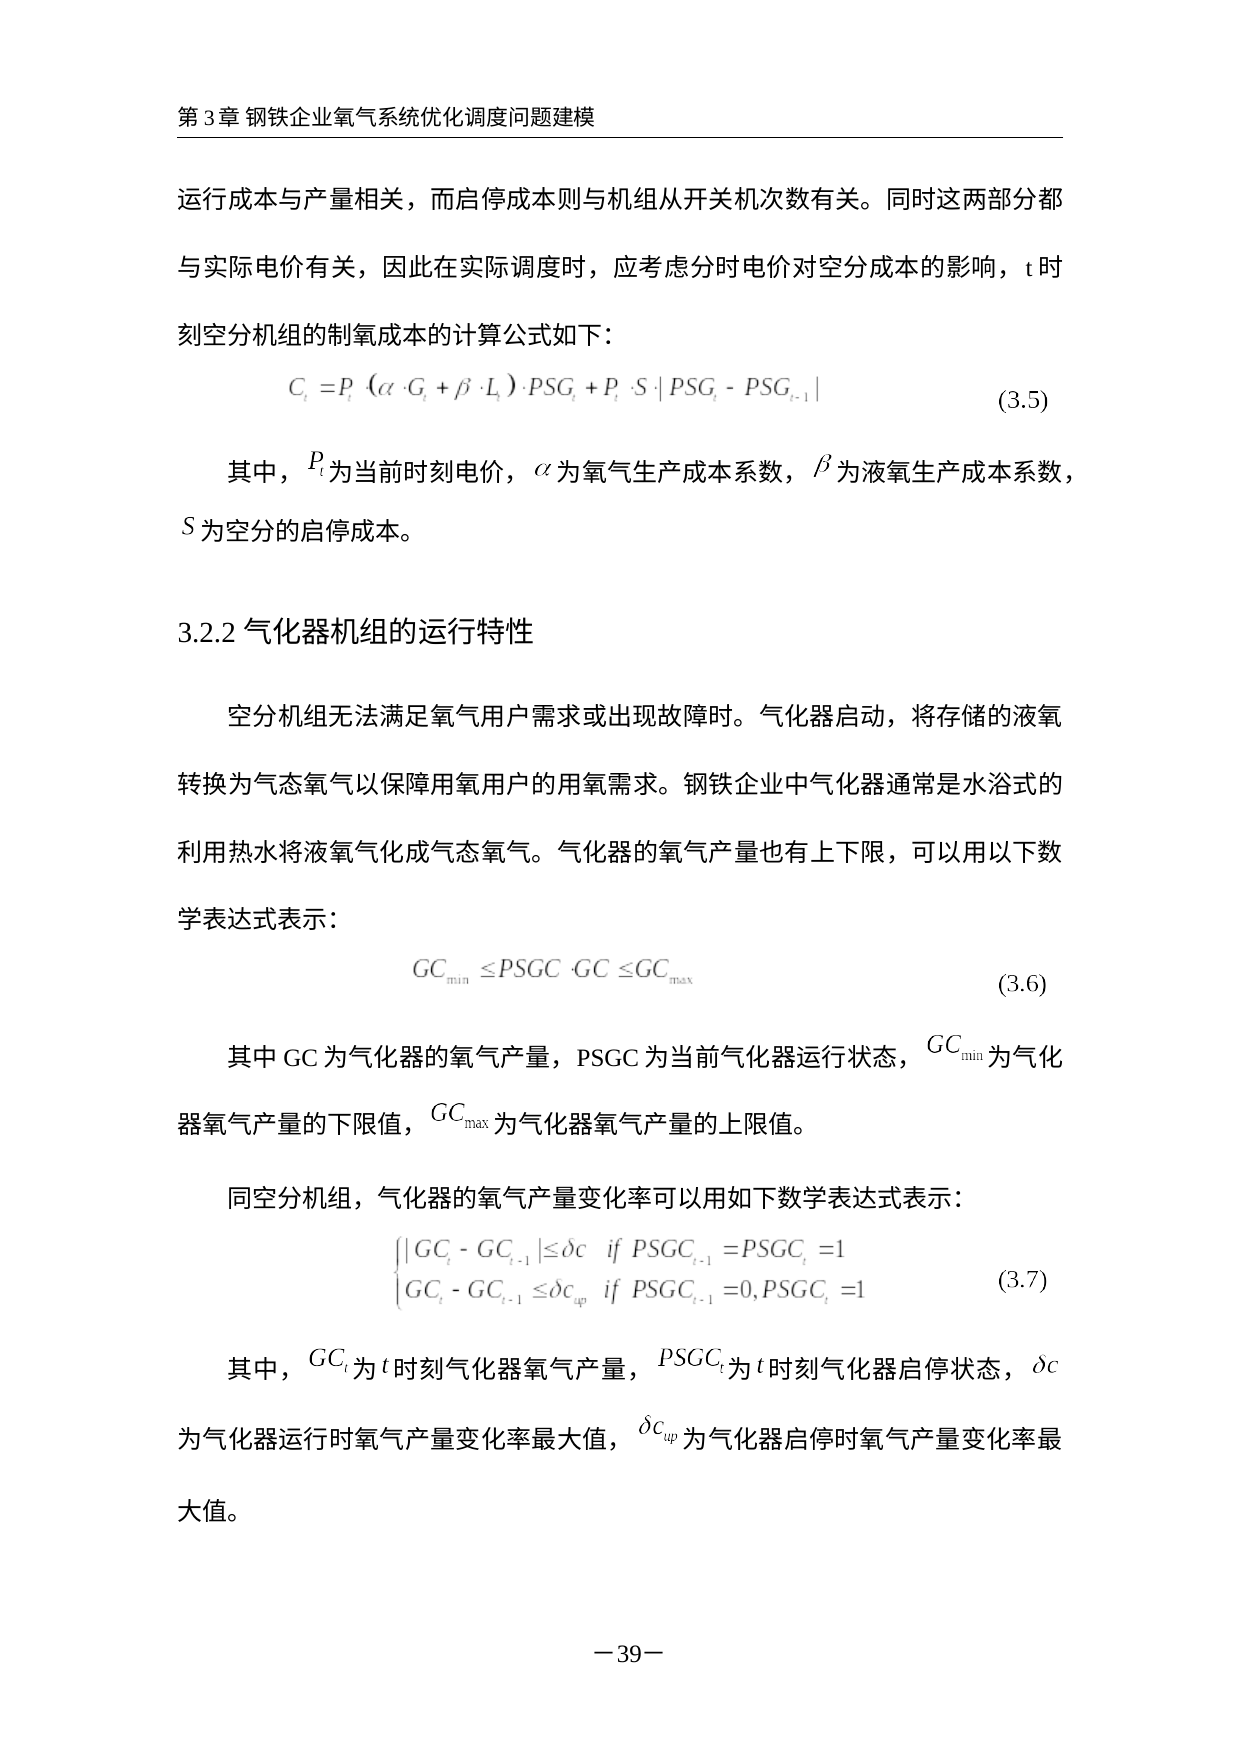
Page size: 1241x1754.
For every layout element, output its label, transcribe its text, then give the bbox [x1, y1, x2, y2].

text 其中，为时刻气化器氧气产量，为时刻气化器启停状态，为气化器运行时氧气产量变化率最大值，为气化器启停时氧气产量变化率最大值。 [177, 1340, 1063, 1543]
table_header [930, 952, 1062, 1027]
table_header [177, 368, 930, 443]
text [177, 164, 1063, 368]
text 其中，为当前时刻电价，为氧气生产成本系数，为液氧生产成本系数，为空分的启停成本。 [177, 443, 1063, 578]
table_header [930, 1231, 1062, 1340]
table_header [177, 1231, 930, 1340]
text 同空分机组，气化器的氧气产量变化率可以用如下数学表达式表示： [177, 1163, 1063, 1231]
text 其中GC为气化器的氧气产量，PSGC为当前气化器运行状态，为气化器氧气产量的下限值，为气化器氧气产量的上限值。 [177, 1027, 1063, 1163]
table_header [177, 952, 930, 1027]
subtitle 3.2.2 气化器机组的运行特性 [177, 595, 1063, 663]
text 空分机组无法满足氧气用户需求或出现故障时。气化器启动，将存储的液氧转换为气态氧气以保障用氧用户的用氧需求。钢铁企业中气化器通常是水浴式的，利用热水将液氧气化成气态氧气。气化器的氧气产量也有上下限，可以用以下数学表达式表示： [177, 680, 1063, 952]
table_header [930, 368, 1062, 443]
